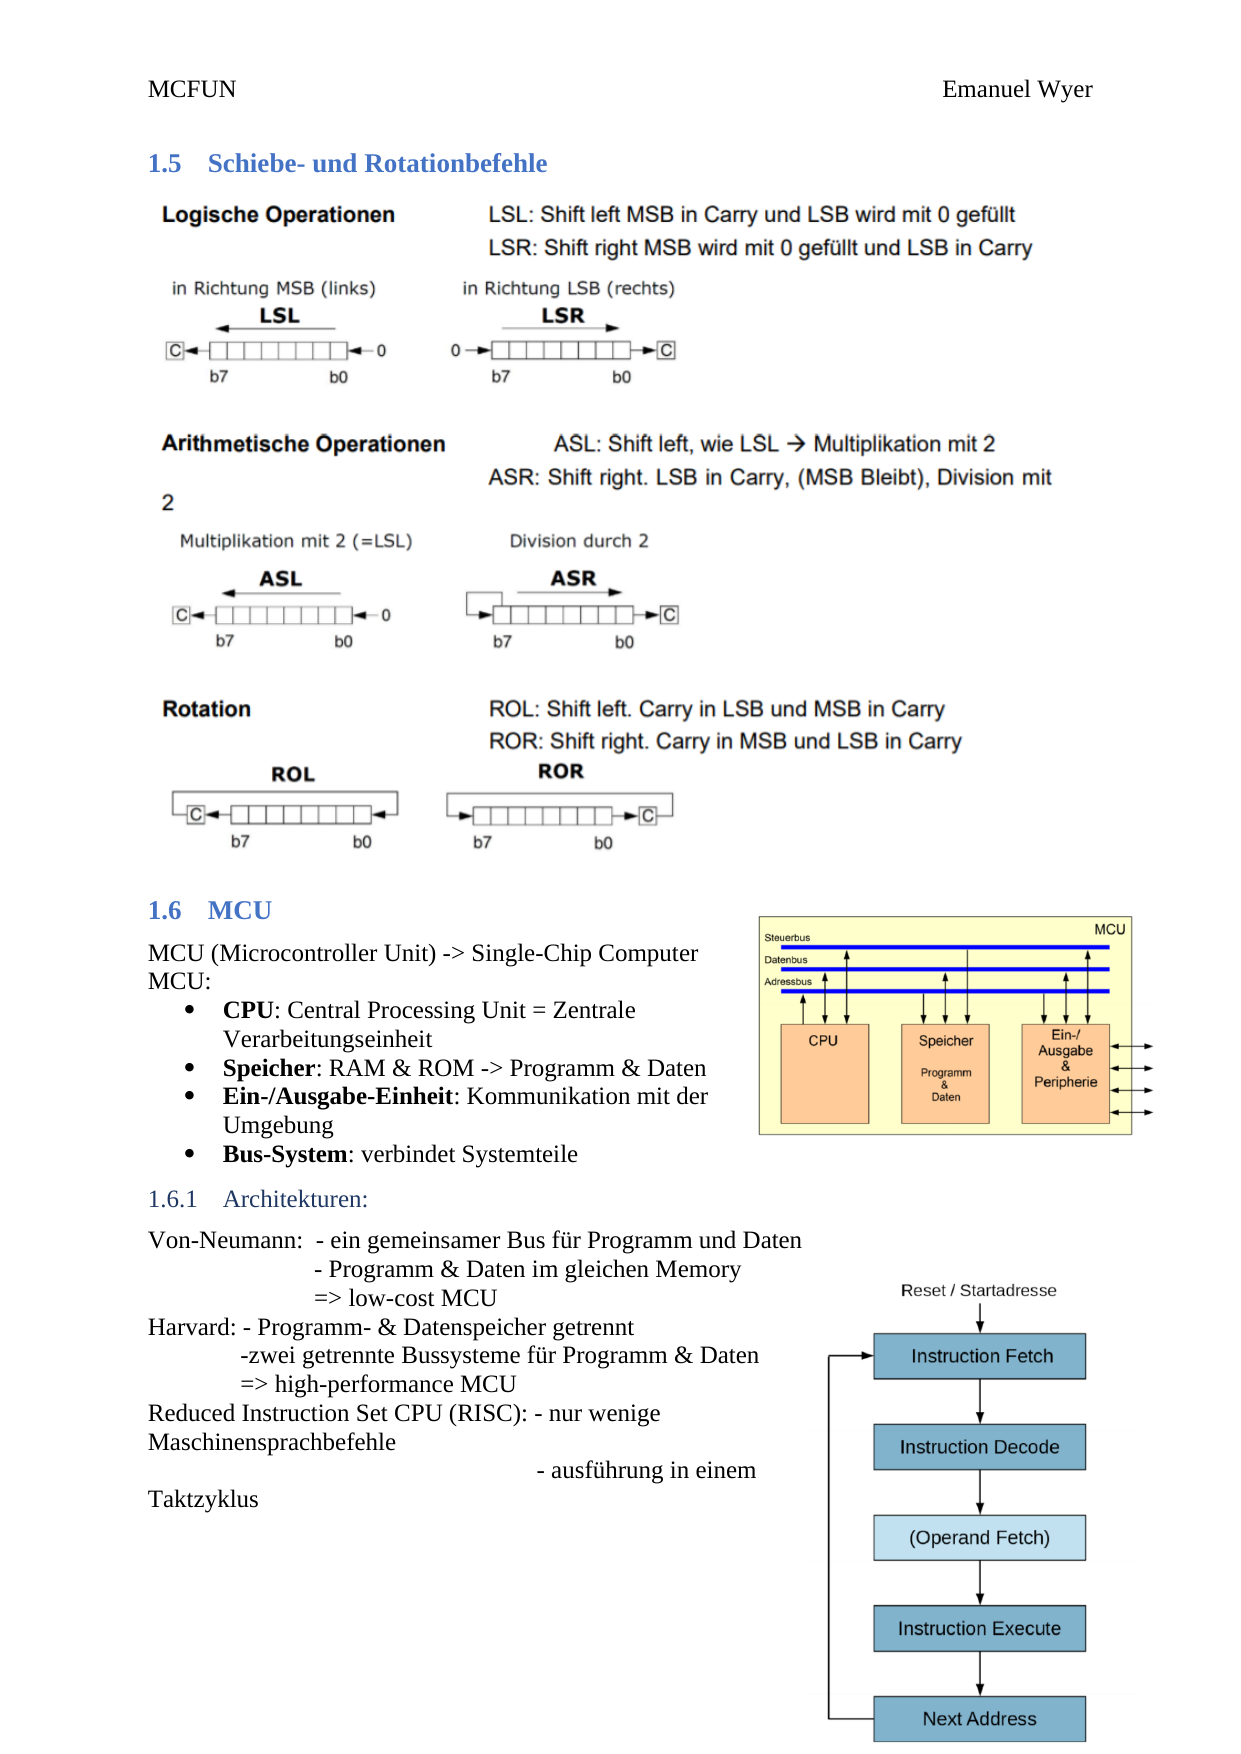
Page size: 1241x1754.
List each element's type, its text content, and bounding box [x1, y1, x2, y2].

text -zwei getrennte Bussysteme für Programm & Daten => high-performance MCU [221, 1341, 804, 1398]
list CPU: Central Processing Unit = Zentrale Verarbeitungseinheit [185, 995, 754, 1053]
subtitle Schiebe- und Rotationbefehle [148, 148, 1093, 179]
picture [147, 191, 1093, 878]
subtitle MCU [148, 894, 1093, 925]
picture [754, 912, 1159, 1137]
text MCU (Microcontroller Unit) -> Single-Chip Computer [148, 938, 754, 966]
list Bus-System: verbindet Systemteile [185, 1139, 1093, 1168]
text Reduced Instruction Set CPU (RISC): - nur wenige Maschinensprachbefehle - ausführung in einem Taktzyklus [148, 1398, 804, 1513]
subtitle Architekturen: [148, 1184, 1093, 1213]
text MCU: [148, 966, 754, 995]
text Von-Neumann: - ein gemeinsamer Bus für Programm und Daten - Programm & Daten im gleichen Memory => low-cost MCU [148, 1226, 1093, 1312]
text Harvard: - Programm- & Datenspeicher getrennt [148, 1312, 804, 1341]
list Speicher: RAM & ROM -> Programm & Daten [185, 1053, 754, 1081]
picture [804, 1272, 1137, 1754]
list Ein-/Ausgabe-Einheit: Kommunikation mit der Umgebung [185, 1081, 1093, 1139]
